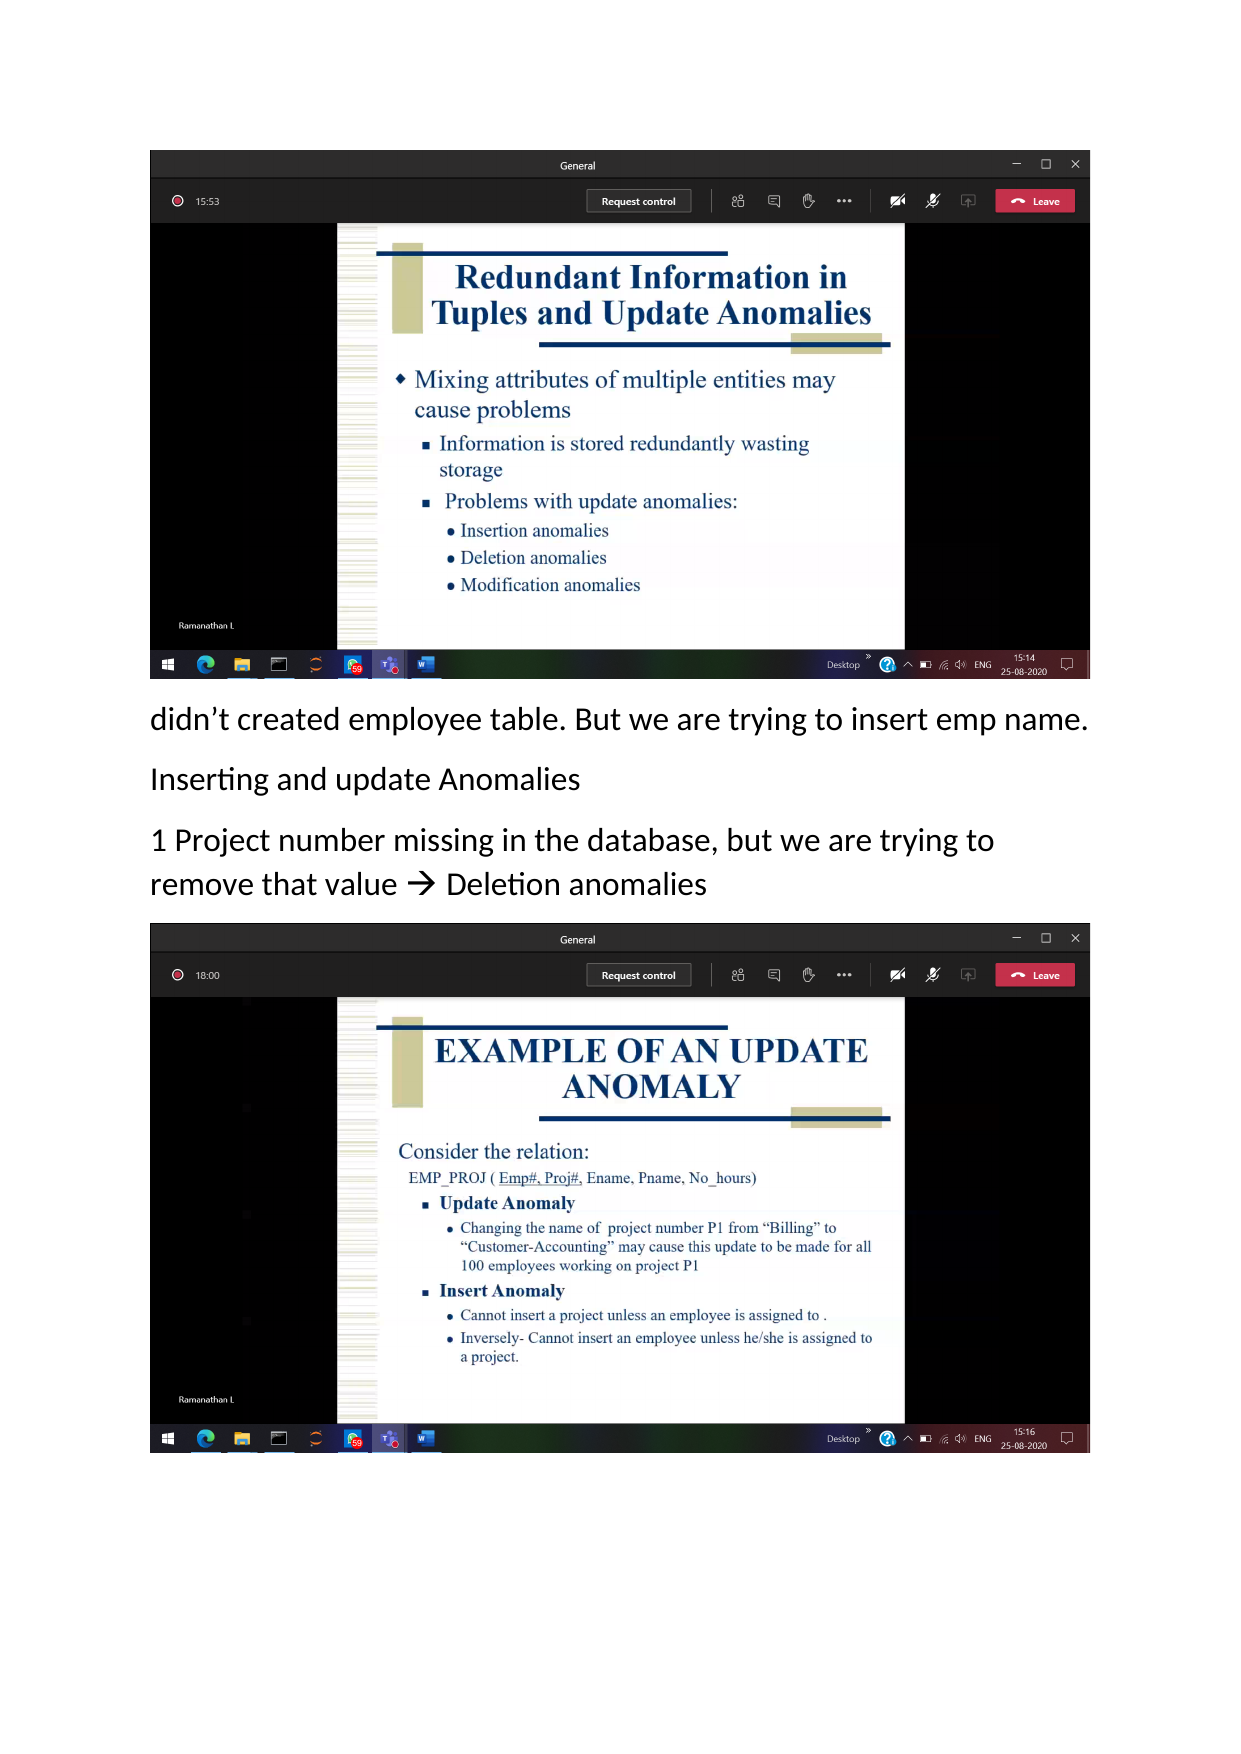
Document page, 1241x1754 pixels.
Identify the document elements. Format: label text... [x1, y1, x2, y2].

picture [150, 923, 1091, 1453]
picture [150, 150, 1091, 679]
text didn’t created employee table. But we are trying to insert emp name. [150, 698, 1090, 738]
text 1 Project number missing in the database, but we are trying to remove that value Deletion anomalies [150, 819, 1090, 904]
text Inserting and update Anomalies [150, 758, 1090, 799]
